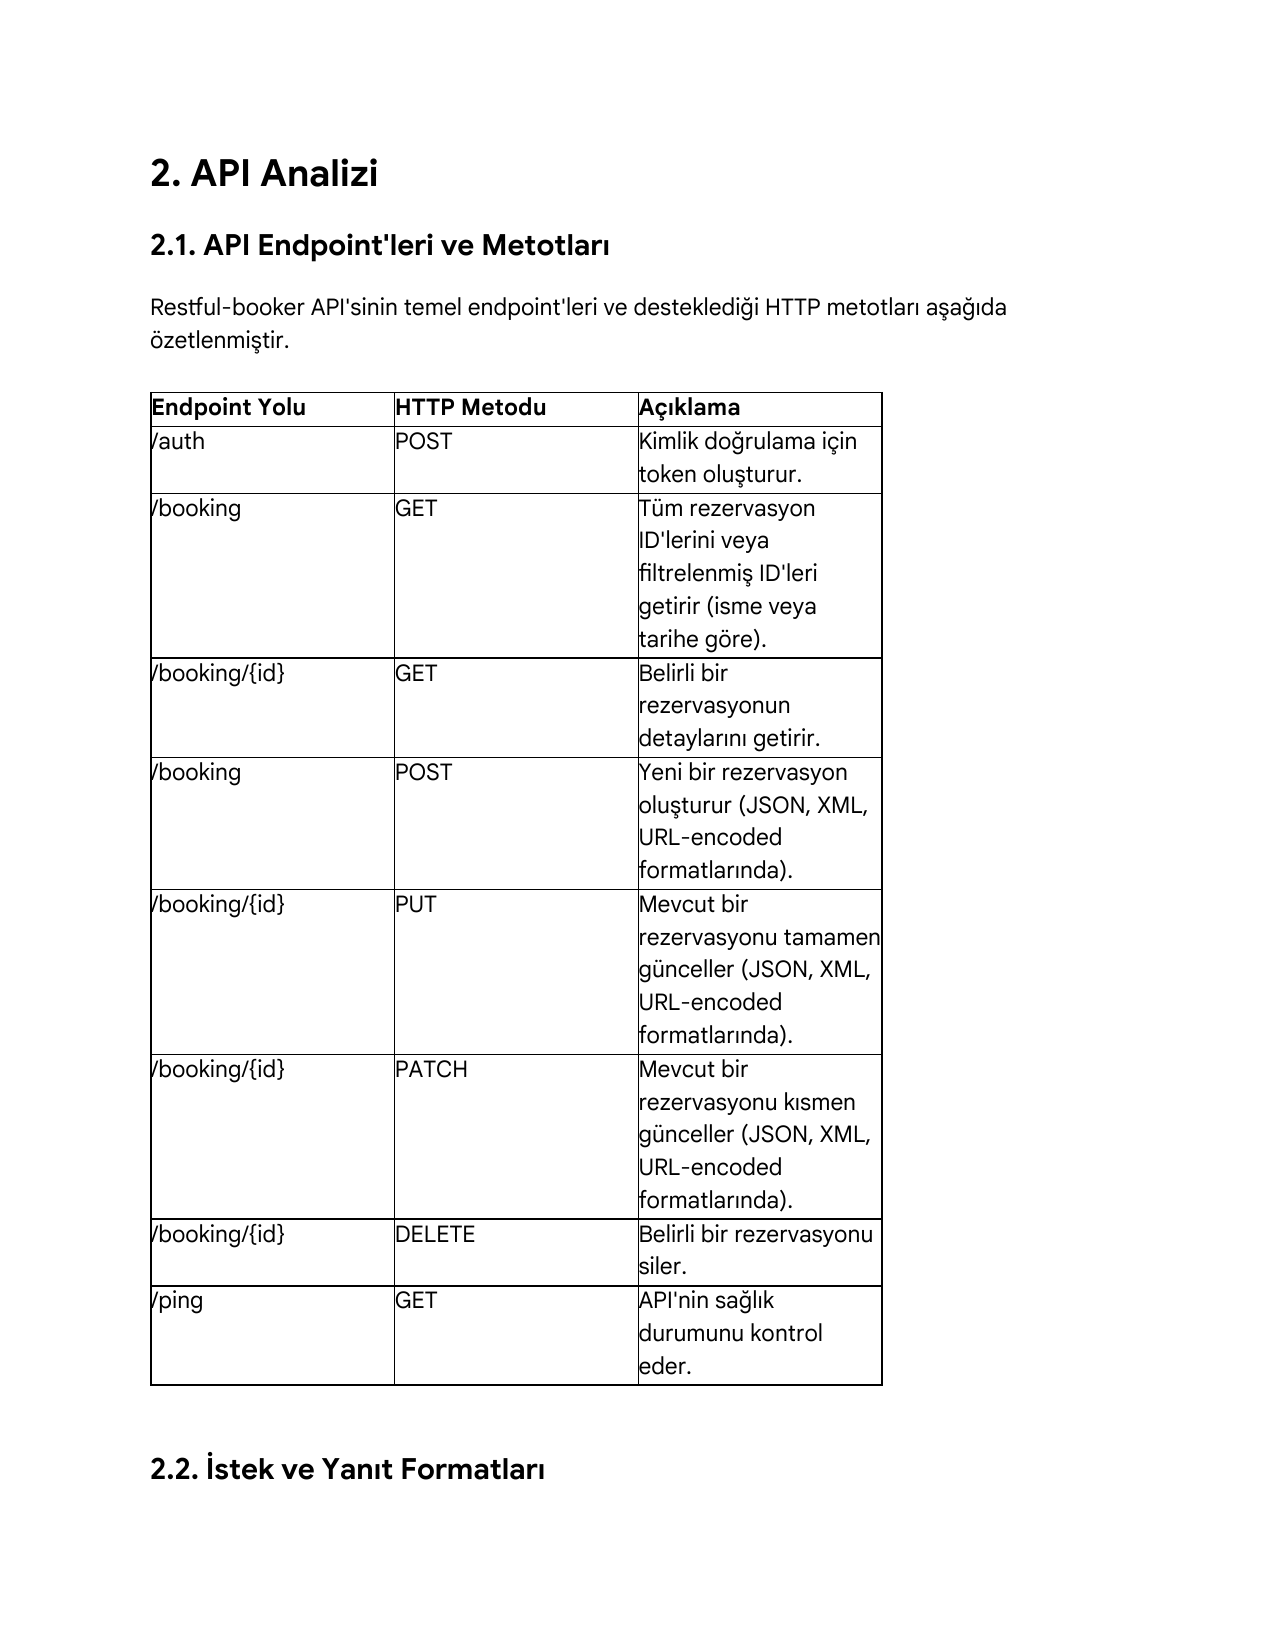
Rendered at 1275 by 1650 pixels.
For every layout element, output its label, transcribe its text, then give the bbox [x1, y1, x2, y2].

table_cell /booking/{id} [152, 1220, 394, 1285]
table_cell /auth [152, 427, 394, 492]
table_header Endpoint Yolu [152, 393, 394, 426]
table_cell API'nin sağlık durumunu kontrol eder. [639, 1287, 881, 1384]
table_cell Belirli bir rezervasyonun detaylarını getirir. [639, 659, 881, 757]
table_cell GET [395, 659, 638, 757]
table_cell DELETE [395, 1220, 638, 1285]
table_cell GET [395, 494, 638, 657]
subtitle 2.2. İstek ve Yanıt Formatları [150, 1451, 1125, 1488]
table_cell Belirli bir rezervasyonu siler. [639, 1220, 881, 1285]
table_cell Yeni bir rezervasyon oluşturur (JSON, XML, URL-encoded formatlarında). [639, 758, 881, 889]
subtitle 2. API Analizi [150, 150, 1125, 197]
table_cell POST [395, 427, 638, 492]
table_cell POST [395, 758, 638, 889]
table_cell Mevcut bir rezervasyonu tamamen günceller (JSON, XML, URL-encoded formatlarında). [639, 890, 881, 1053]
table_cell /booking [152, 494, 394, 657]
table_cell Kimlik doğrulama için token oluşturur. [639, 427, 881, 492]
table_header HTTP Metodu [395, 393, 638, 426]
table_cell /booking/{id} [152, 659, 394, 757]
text Restful-booker API'sinin temel endpoint'leri ve desteklediği HTTP metotları aşağıda özetlenmiştir. [150, 294, 1125, 355]
table_cell GET [395, 1287, 638, 1384]
table_cell Tüm rezervasyon ID'lerini veya filtrelenmiş ID'leri getirir (isme veya tarihe göre). [639, 494, 881, 657]
table_cell PUT [395, 890, 638, 1053]
subtitle 2.1. API Endpoint'leri ve Metotları [150, 227, 1125, 263]
table_cell /booking [152, 758, 394, 889]
table_cell /ping [152, 1287, 394, 1384]
table_cell PATCH [395, 1055, 638, 1218]
table_header Açıklama [639, 393, 881, 426]
table_cell /booking/{id} [152, 1055, 394, 1218]
table_cell Mevcut bir rezervasyonu kısmen günceller (JSON, XML, URL-encoded formatlarında). [639, 1055, 881, 1218]
table_cell /booking/{id} [152, 890, 394, 1053]
